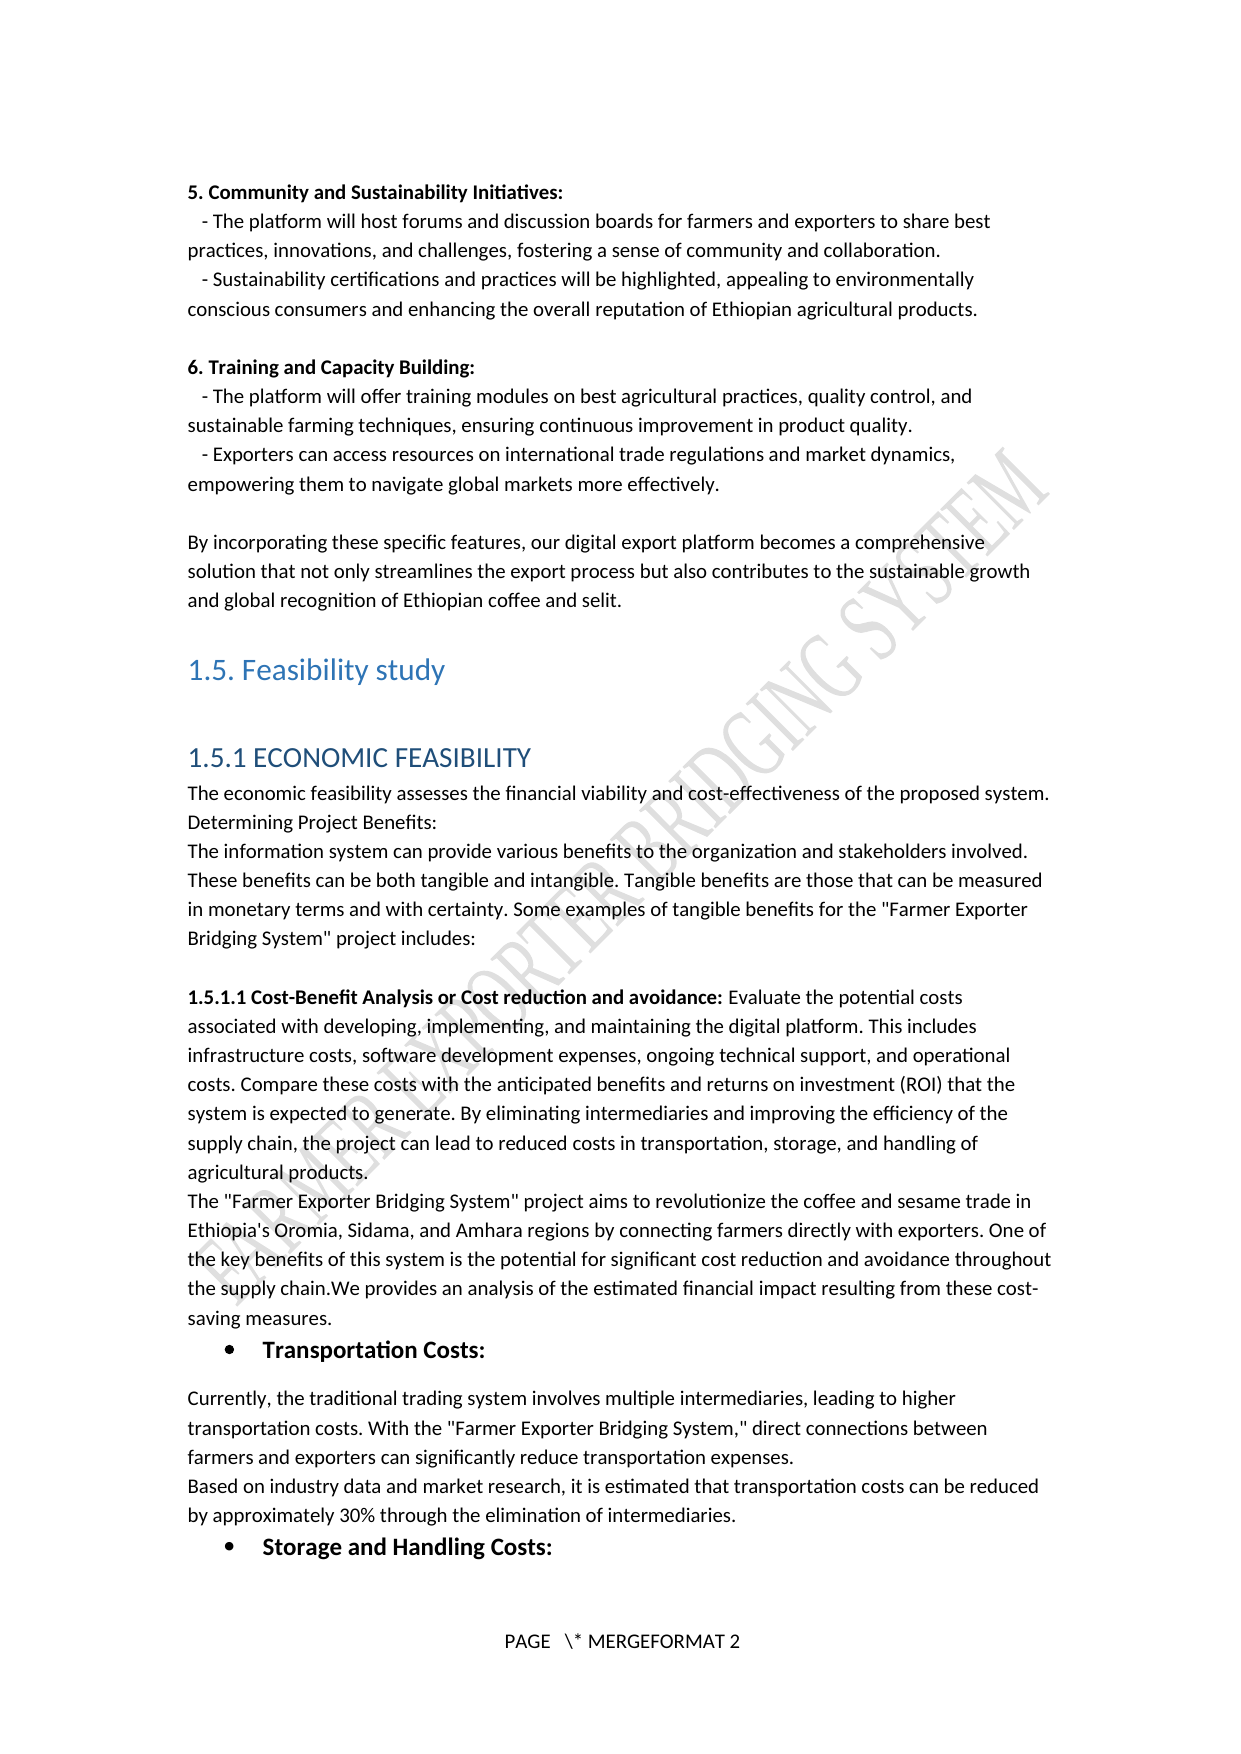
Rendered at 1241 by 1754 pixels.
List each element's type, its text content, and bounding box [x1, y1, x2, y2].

text - Exporters can access resources on international trade regulations and market dynamics, empowering them to navigate global markets more effectively. [187, 442, 1053, 496]
text 6. Training and Capacity Building: [187, 354, 1053, 379]
text 5. Community and Sustainability Initiatives: [187, 179, 1053, 204]
text The information system can provide various benefits to the organization and stakeholders involved. These benefits can be both tangible and intangible. Tangible benefits are those that can be measured in monetary terms and with certainty. Some examples of tangible benefits for the "Farmer Exporter Bridging System" project includes: [187, 838, 1053, 951]
subtitle 1.5.1 ECONOMIC FEASIBILITY [187, 739, 1053, 774]
text - The platform will offer training modules on best agricultural practices, quality control, and sustainable farming techniques, ensuring continuous improvement in product quality. [187, 383, 1053, 438]
text - The platform will host forums and discussion boards for farmers and exporters to share best practices, innovations, and challenges, fostering a sense of community and collaboration. [187, 208, 1053, 263]
text The "Farmer Exporter Bridging System" project aims to revolutionize the coffee and sesame trade in Ethiopia's Oromia, Sidama, and Amhara regions by connecting farmers directly with exporters. One of the key benefits of this system is the potential for significant cost reduction and avoidance throughout the supply chain.We provides an analysis of the estimated financial impact resulting from these cost-saving measures. [187, 1188, 1053, 1330]
list Transportation Costs: [225, 1334, 1053, 1364]
subtitle 1.5. Feasibility study [187, 650, 1053, 688]
text Based on industry data and market research, it is estimated that transportation costs can be reduced by approximately 30% through the elimination of intermediaries. [187, 1473, 1053, 1528]
text 1.5.1.1 Cost-Benefit Analysis or Cost reduction and avoidance: Evaluate the potential costs associated with developing, implementing, and maintaining the digital platform. This includes infrastructure costs, software development expenses, ongoing technical support, and operational costs. Compare these costs with the anticipated benefits and returns on investment (ROI) that the system is expected to generate. By eliminating intermediaries and improving the efficiency of the supply chain, the project can lead to reduced costs in transportation, storage, and handling of agricultural products. [187, 984, 1053, 1184]
text By incorporating these specific features, our digital export platform becomes a comprehensive solution that not only streamlines the export process but also contributes to the sustainable growth and global recognition of Ethiopian coffee and selit. [187, 529, 1053, 613]
text Currently, the traditional trading system involves multiple intermediaries, leading to higher transportation costs. With the "Farmer Exporter Bridging System," direct connections between farmers and exporters can significantly reduce transportation expenses. [187, 1386, 1053, 1469]
list Storage and Handling Costs: [225, 1531, 1053, 1562]
text The economic feasibility assesses the financial viability and cost-effectiveness of the proposed system. Determining Project Benefits: [187, 780, 1053, 834]
text - Sustainability certifications and practices will be highlighted, appealing to environmentally conscious consumers and enhancing the overall reputation of Ethiopian agricultural products. [187, 267, 1053, 321]
